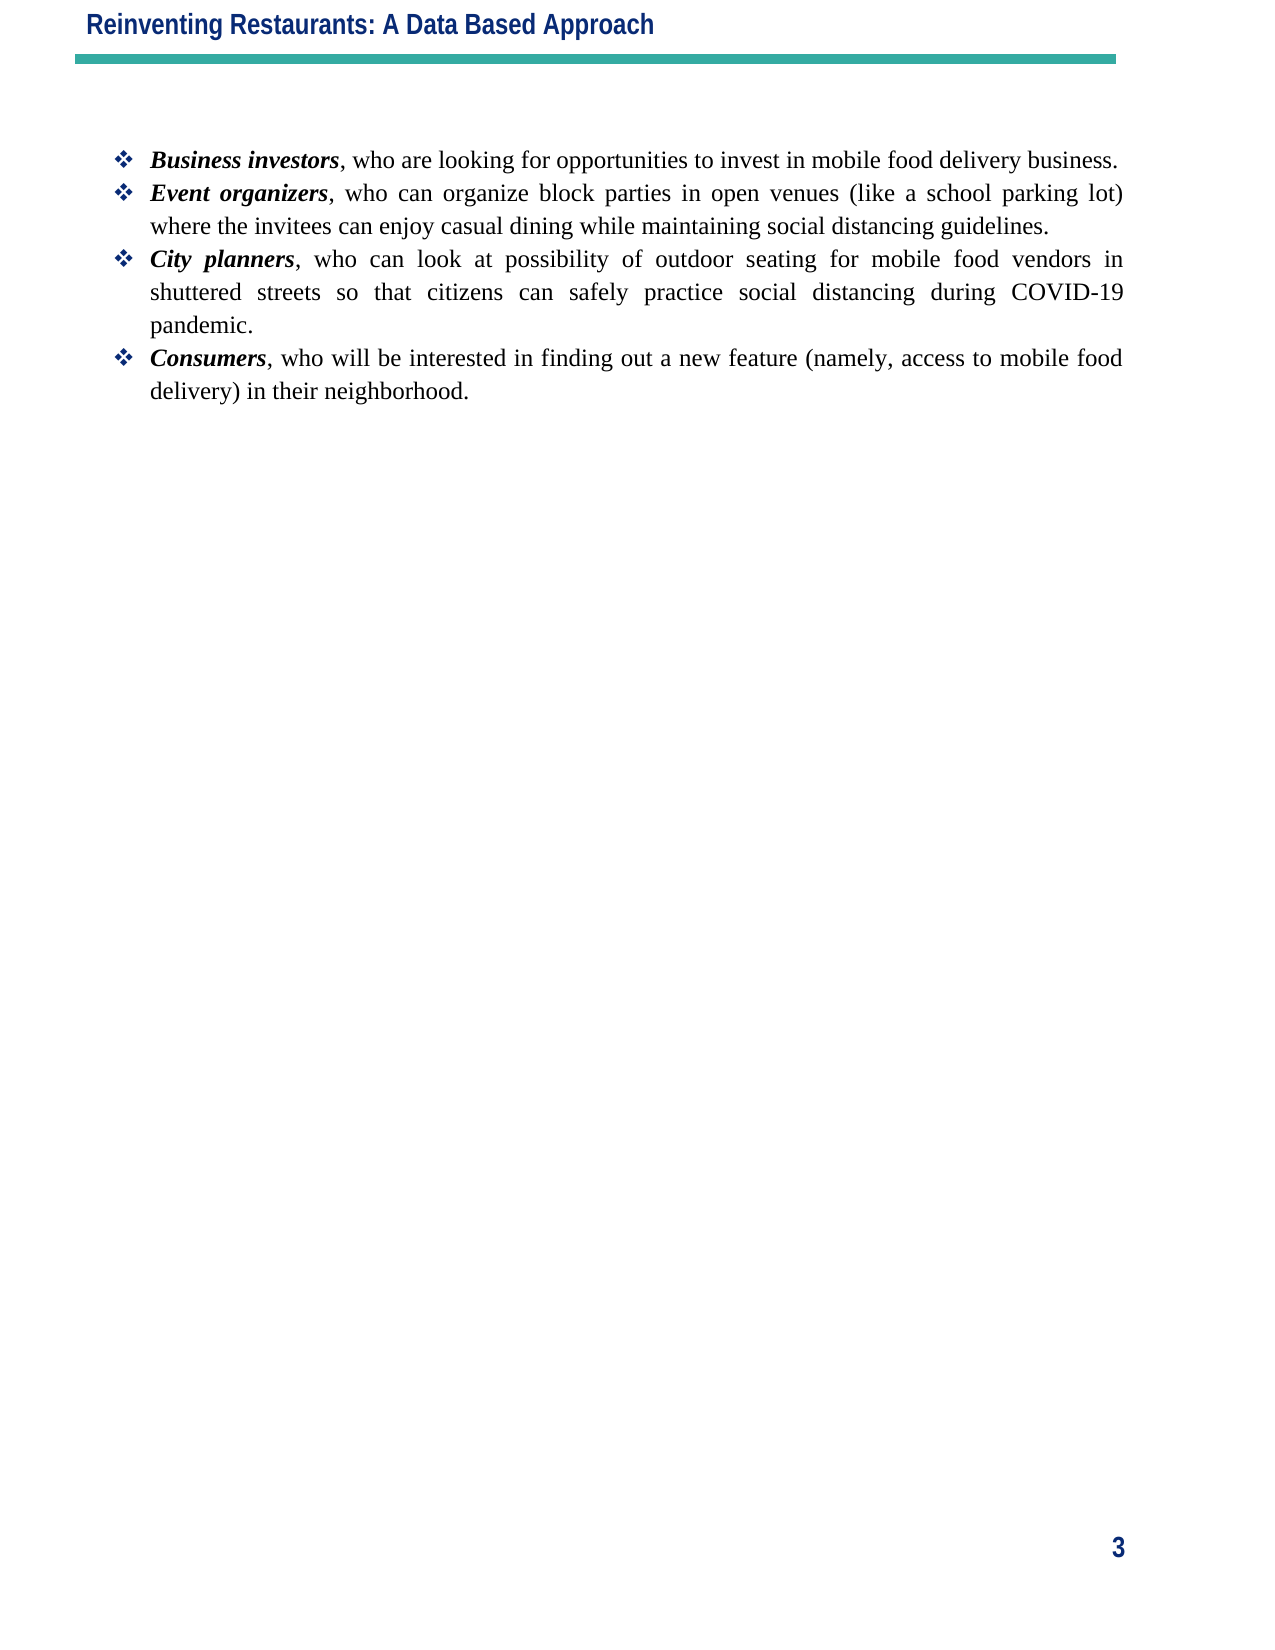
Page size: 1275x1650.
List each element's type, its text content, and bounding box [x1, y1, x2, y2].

list Event organizers, who can organize block parties in open venues (like a school parking lot) where the invitees can enjoy casual dining while maintaining social distancing guidelines. [112, 178, 1125, 240]
list City planners, who can look at possibility of outdoor seating for mobile food vendors in shuttered streets so that citizens can safely practice social distancing during COVID-19 pandemic. [112, 244, 1125, 339]
list Consumers, who will be interested in finding out a new feature (namely, access to mobile food delivery) in their neighborhood. [112, 343, 1125, 405]
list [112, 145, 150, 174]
